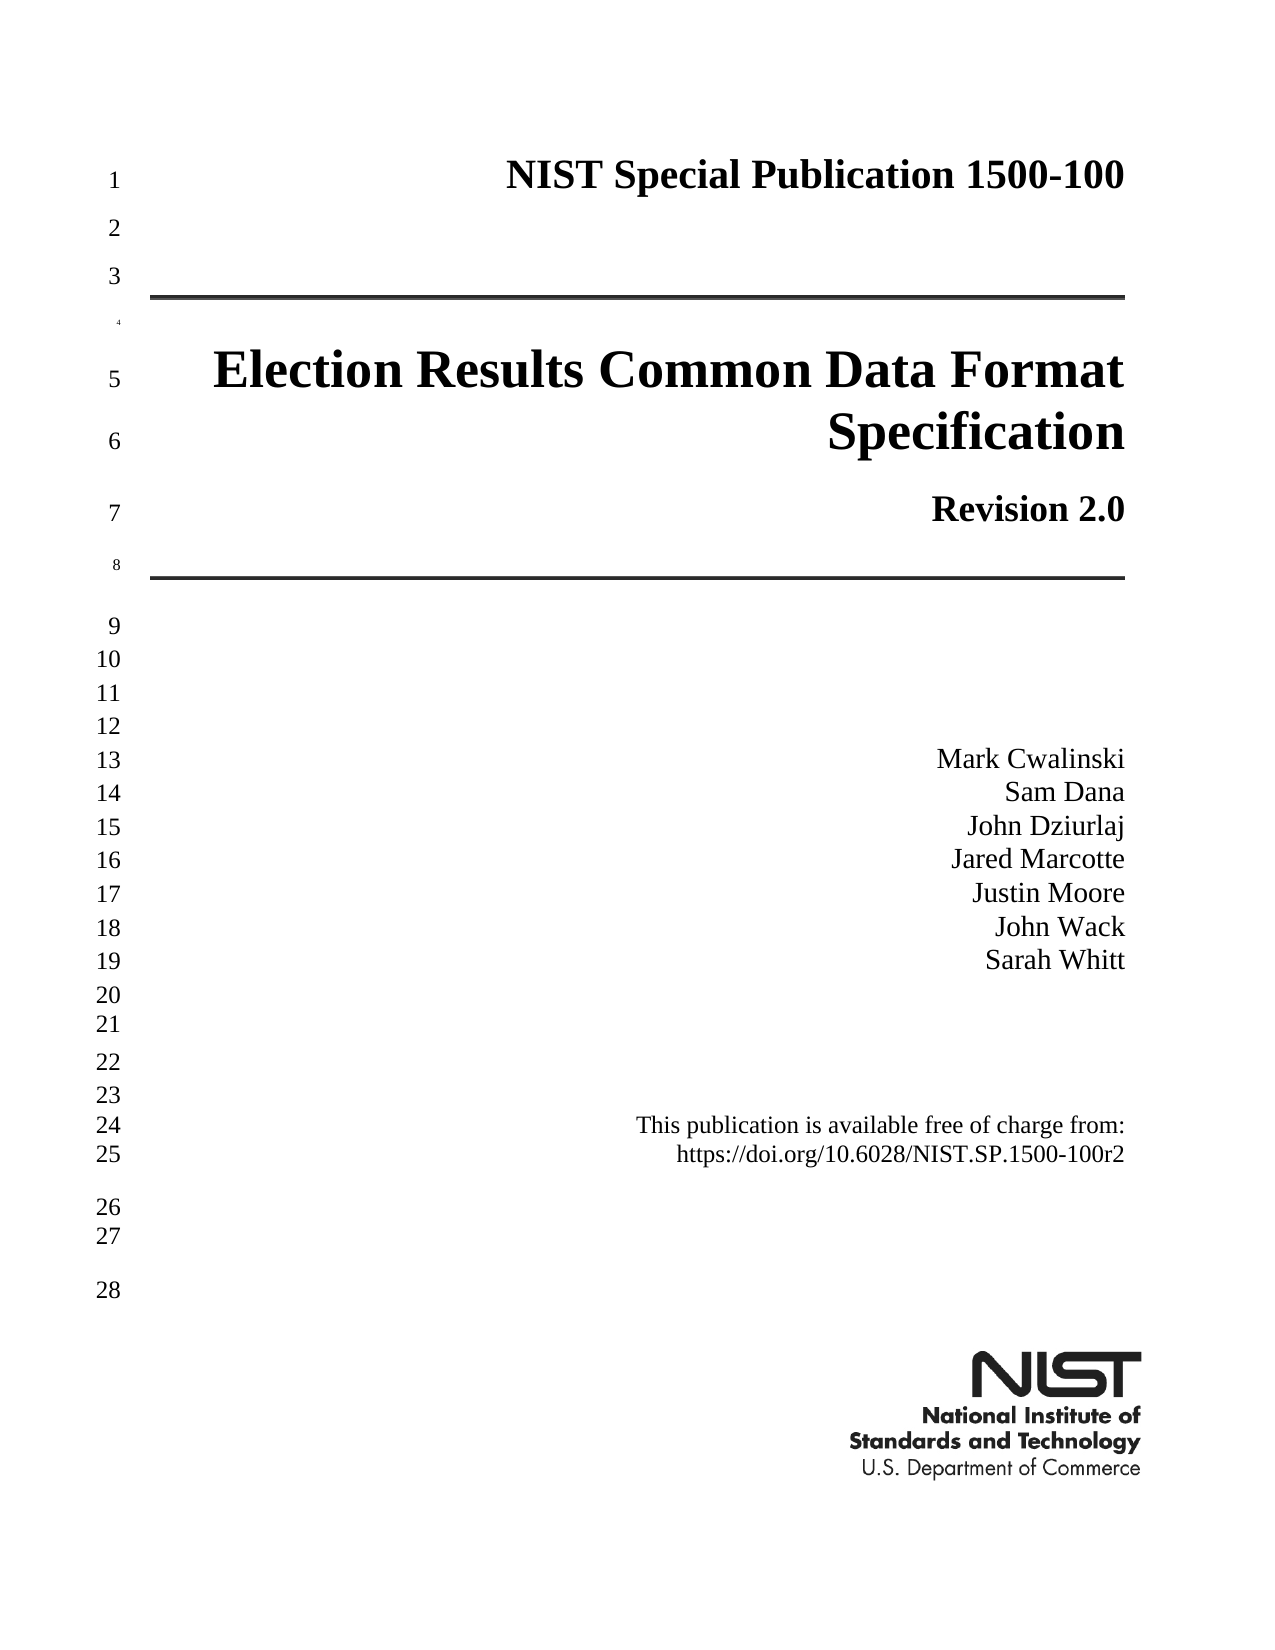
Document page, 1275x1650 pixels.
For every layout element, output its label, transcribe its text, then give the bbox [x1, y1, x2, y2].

text Sam Dana [150, 774, 1125, 808]
text John Dziurlaj [150, 808, 1125, 842]
text Mark Cwalinski [150, 741, 1125, 774]
text Election Results Common Data Format Specification [150, 328, 1125, 461]
text This publication is available free of charge from: https://doi.org/10.6028/NIST.SP.1500-100r2 [150, 1110, 1125, 1167]
text Justin Moore [150, 875, 1125, 909]
text Jared Marcotte [150, 842, 1125, 875]
text Revision 2.0 [150, 478, 1125, 529]
text John Wack [150, 909, 1125, 942]
text NIST Special Publication 1500-100 [150, 150, 1125, 198]
text Sarah Whitt [150, 942, 1125, 976]
